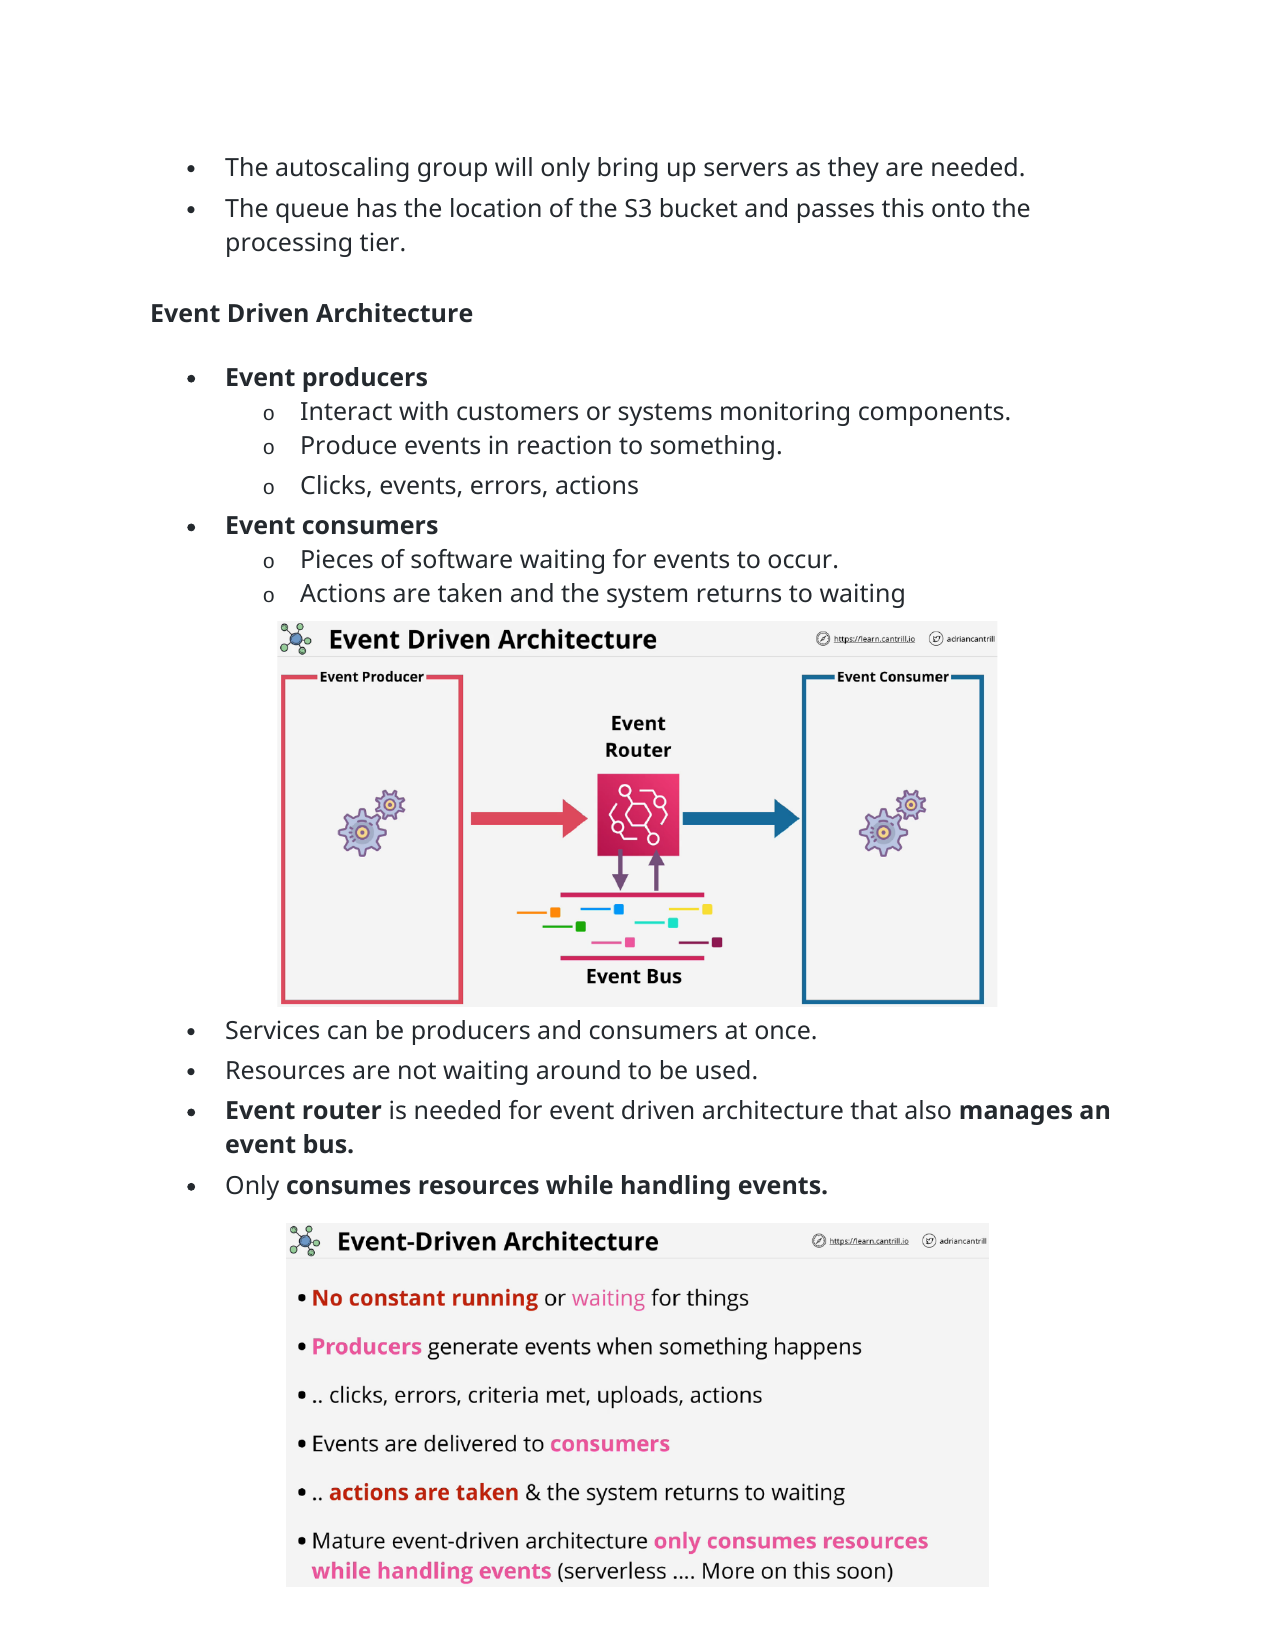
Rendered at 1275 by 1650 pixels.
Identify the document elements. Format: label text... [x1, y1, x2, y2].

list Actions are taken and the system returns to waiting [262, 576, 1125, 610]
list The autoscaling group will only bring up servers as they are needed. [187, 150, 1125, 184]
list Event router is needed for event driven architecture that also manages an event bus. [187, 1093, 1125, 1161]
list Event producers [187, 359, 1125, 393]
text Event Driven Architecture [150, 296, 1125, 330]
list Clicks, events, errors, actions [262, 468, 1125, 502]
list Resources are not waiting around to be used. [187, 1053, 1125, 1087]
list Event consumers [187, 508, 1125, 542]
picture [286, 1223, 989, 1587]
list Pieces of software waiting for events to occur. [262, 542, 1125, 576]
picture [277, 621, 998, 1007]
list Interact with customers or systems monitoring components. [262, 393, 1125, 427]
list The queue has the location of the S3 bucket and passes this onto the processing tier. [187, 190, 1125, 258]
list Produce events in reaction to something. [262, 427, 1125, 461]
list Only consumes resources while handling events. [187, 1167, 1125, 1201]
